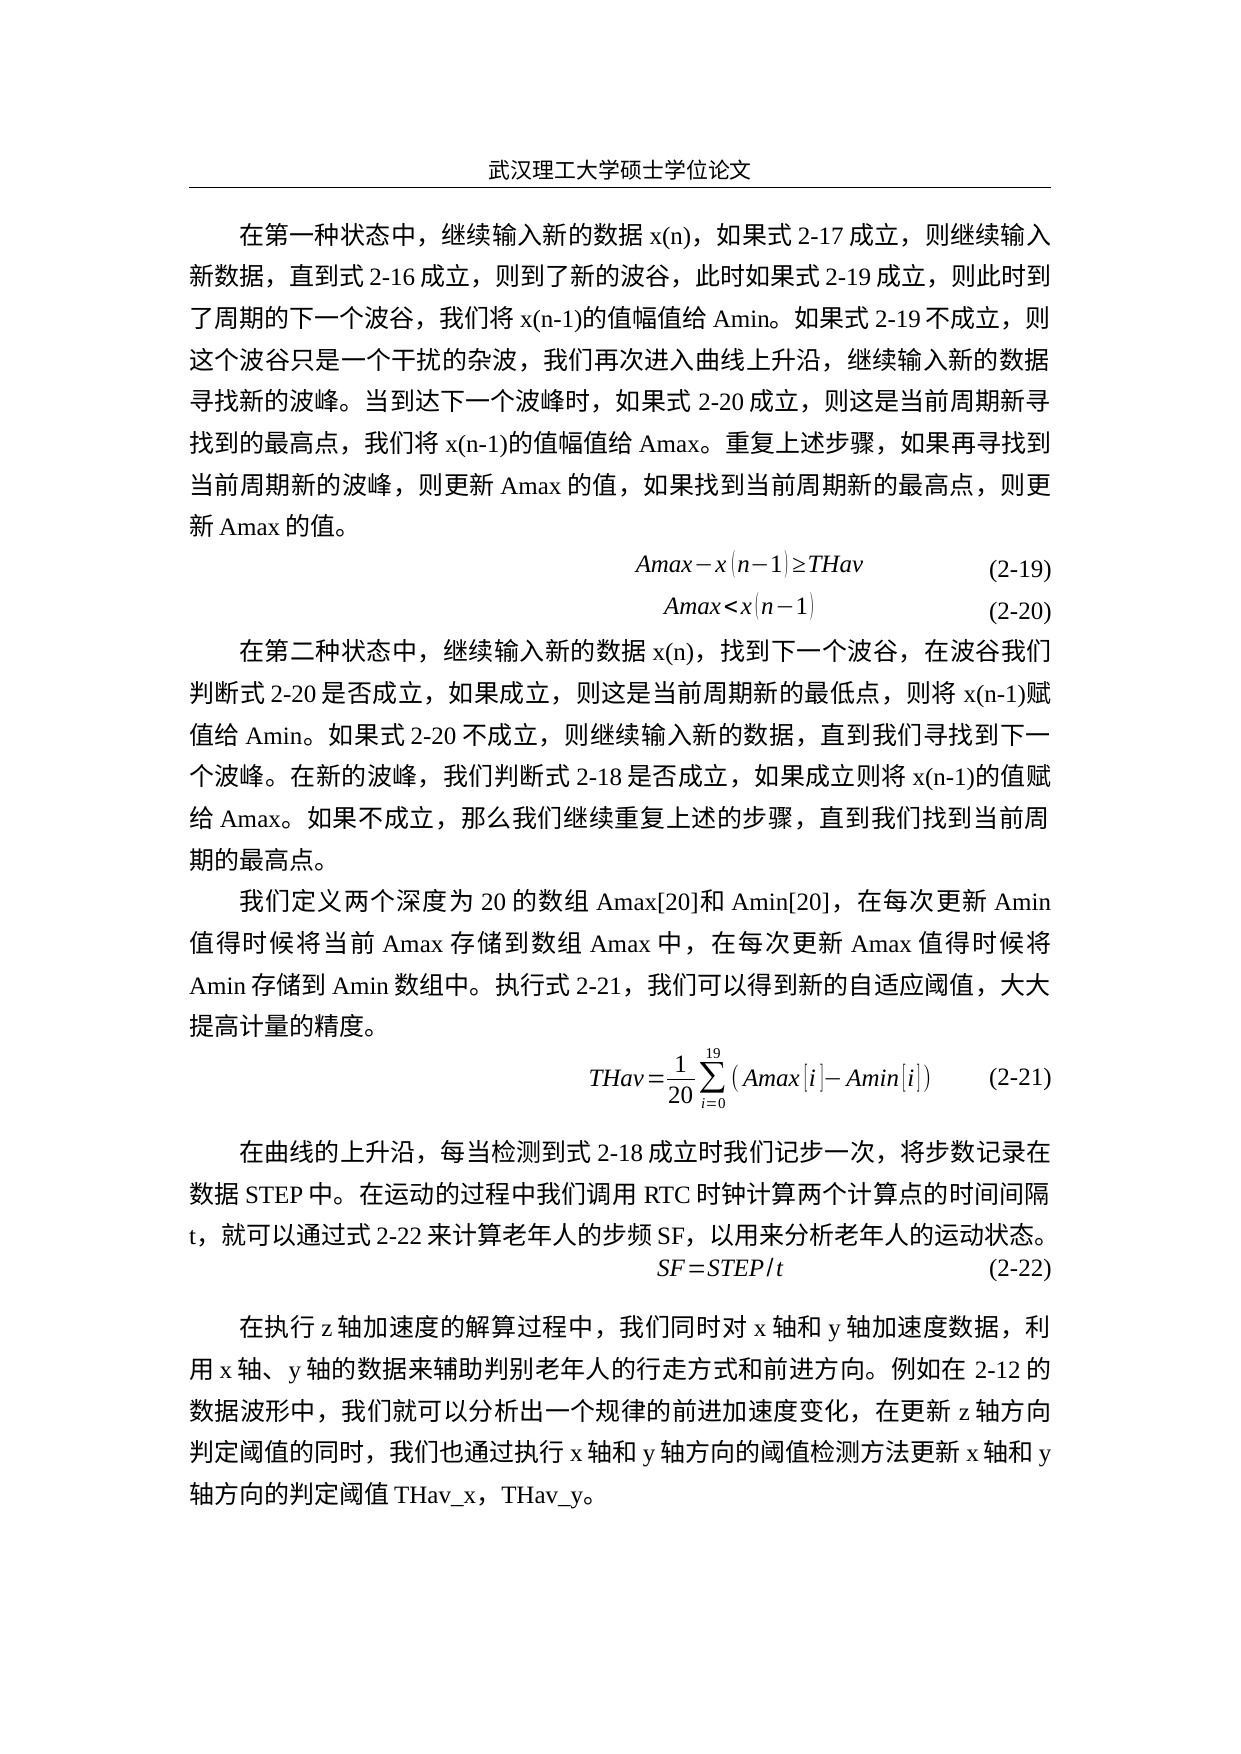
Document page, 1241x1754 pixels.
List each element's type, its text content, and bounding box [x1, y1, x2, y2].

text 在第二种状态中，继续输入新的数据x(n)，找到下一个波谷，在波谷我们判断式2-20是否成立，如果成立，则这是当前周期新的最低点，则将x(n-1)赋值给Amin。如果式2-20不成立，则继续输入新的数据，直到我们寻找到下一个波峰。在新的波峰，我们判断式2-18是否成立，如果成立则将x(n-1)的值赋给Amax。如果不成立，那么我们继续重复上述的步骤，直到我们找到当前周期的最高点。 [189, 627, 1051, 877]
text (2-22) [189, 1253, 1051, 1287]
text (2-21) [189, 1044, 1051, 1111]
text (2-19) [189, 544, 1051, 586]
text 我们定义两个深度为20的数组Amax[20]和Amin[20]，在每次更新Amin值得时候将当前Amax存储到数组Amax中，在每次更新Amax值得时候将Amin存储到Amin数组中。执行式2-21，我们可以得到新的自适应阈值，大大提高计量的精度。 [189, 877, 1051, 1044]
text 在第一种状态中，继续输入新的数据x(n)，如果式2-17成立，则继续输入新数据，直到式2-16成立，则到了新的波谷，此时如果式2-19成立，则此时到了周期的下一个波谷，我们将x(n-1)的值幅值给Amin。如果式2-19不成立，则这个波谷只是一个干扰的杂波，我们再次进入曲线上升沿，继续输入新的数据寻找新的波峰。当到达下一个波峰时，如果式2-20成立，则这是当前周期新寻找到的最高点，我们将x(n-1)的值幅值给Amax。重复上述步骤，如果再寻找到当前周期新的波峰，则更新Amax的值，如果找到当前周期新的最高点，则更新Amax的值。 [189, 211, 1051, 544]
text 在曲线的上升沿，每当检测到式2-18成立时我们记步一次，将步数记录在数据STEP中。在运动的过程中我们调用RTC时钟计算两个计算点的时间间隔t，就可以通过式2-22来计算老年人的步频SF，以用来分析老年人的运动状态。 [189, 1128, 1051, 1253]
text 在执行z轴加速度的解算过程中，我们同时对x轴和y轴加速度数据，利用x轴、y轴的数据来辅助判别老年人的行走方式和前进方向。例如在2-12的数据波形中，我们就可以分析出一个规律的前进加速度变化，在更新z轴方向判定阈值的同时，我们也通过执行x轴和y轴方向的阈值检测方法更新x轴和y轴方向的判定阈值THav_x，THav_y。 [189, 1303, 1051, 1512]
text (2-20) [189, 586, 1051, 627]
